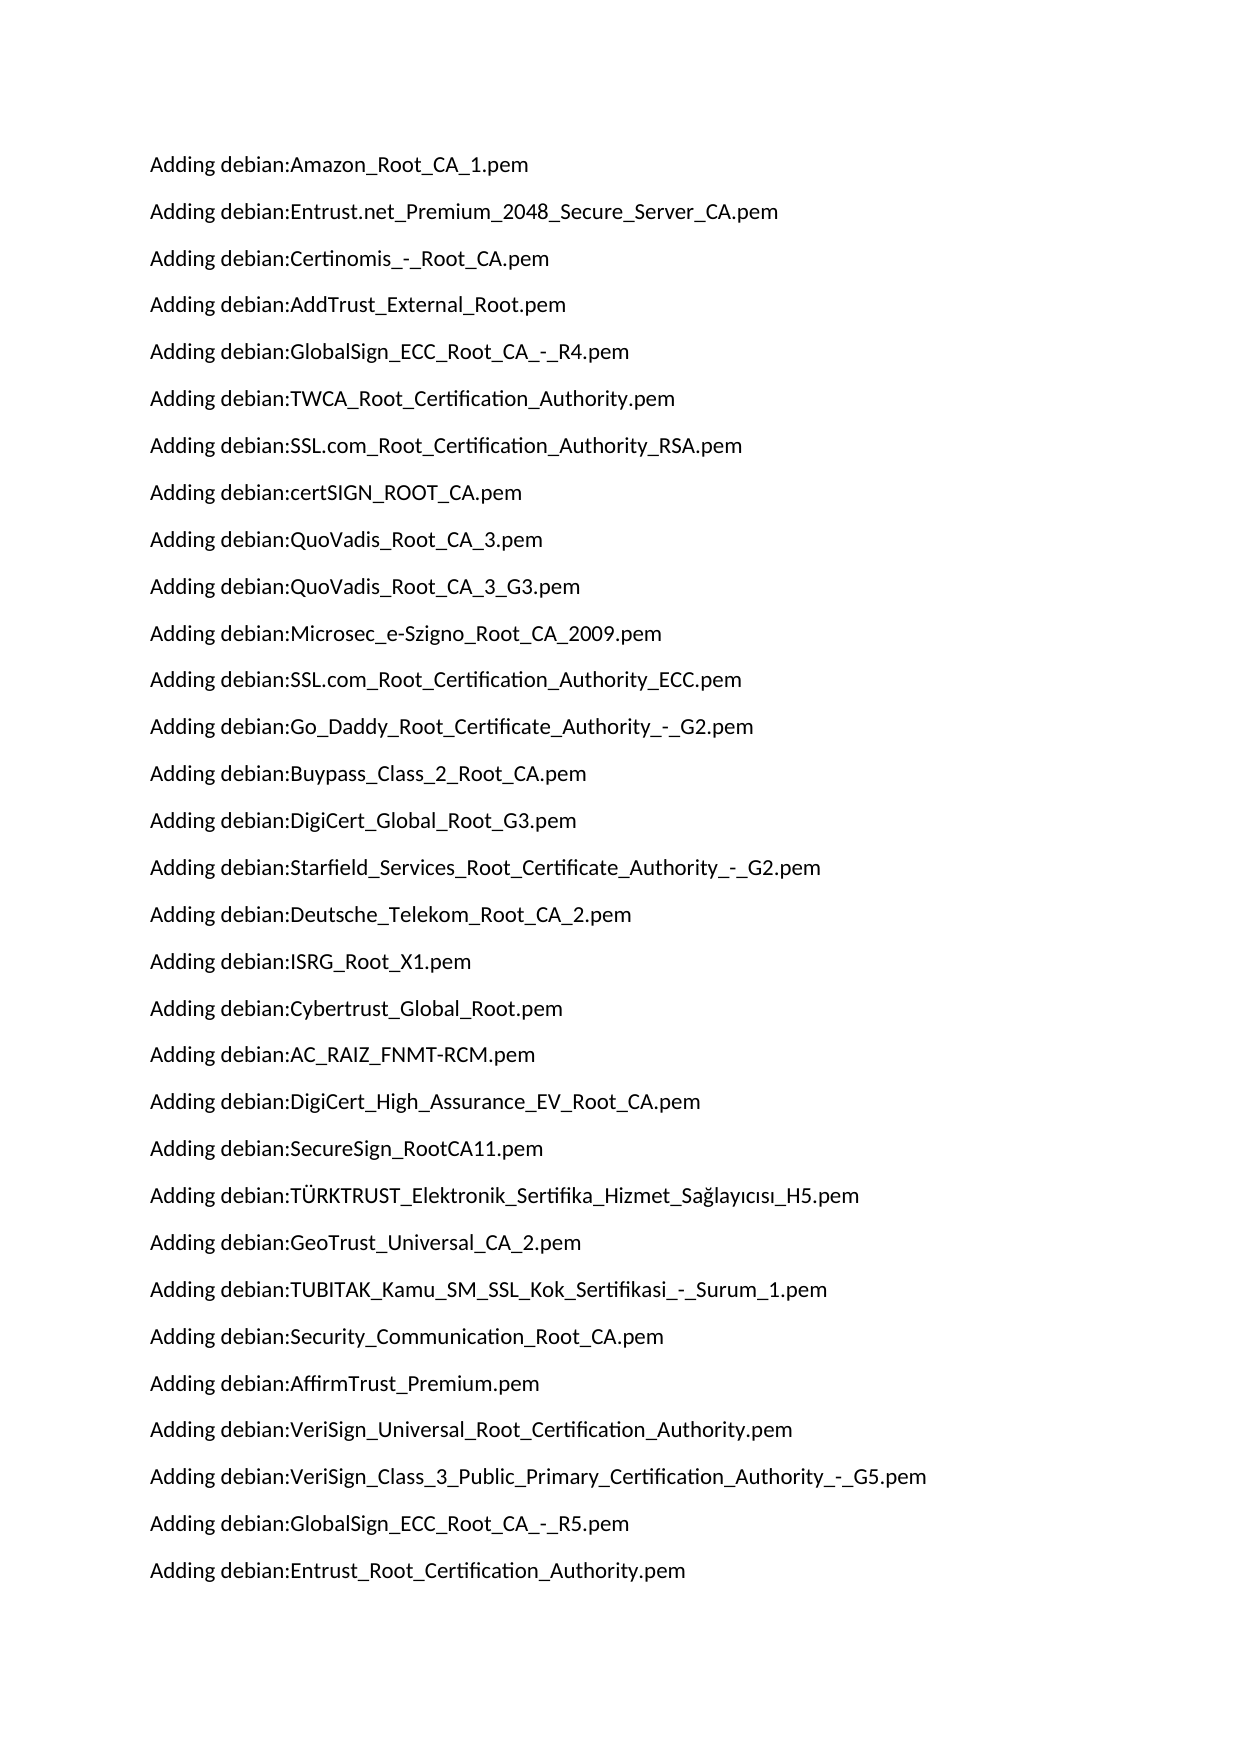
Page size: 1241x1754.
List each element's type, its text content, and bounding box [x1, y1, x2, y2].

text Adding debian:QuoVadis_Root_CA_3_G3.pem [150, 572, 1090, 600]
text Adding debian:SSL.com_Root_Certification_Authority_RSA.pem [150, 431, 1090, 459]
text Adding debian:Go_Daddy_Root_Certificate_Authority_-_G2.pem [150, 712, 1090, 741]
text Adding debian:ISRG_Root_X1.pem [150, 947, 1090, 975]
text Adding debian:Deutsche_Telekom_Root_CA_2.pem [150, 900, 1090, 928]
text Adding debian:SecureSign_RootCA11.pem [150, 1134, 1090, 1162]
text Adding debian:TUBITAK_Kamu_SM_SSL_Kok_Sertifikasi_-_Surum_1.pem [150, 1275, 1090, 1303]
text Adding debian:GlobalSign_ECC_Root_CA_-_R4.pem [150, 337, 1090, 366]
text Adding debian:Cybertrust_Global_Root.pem [150, 994, 1090, 1022]
text Adding debian:Microsec_e-Szigno_Root_CA_2009.pem [150, 619, 1090, 647]
text Adding debian:GeoTrust_Universal_CA_2.pem [150, 1228, 1090, 1256]
text Adding debian:SSL.com_Root_Certification_Authority_ECC.pem [150, 666, 1090, 694]
text Adding debian:TWCA_Root_Certification_Authority.pem [150, 384, 1090, 412]
text Adding debian:Entrust.net_Premium_2048_Secure_Server_CA.pem [150, 197, 1090, 225]
text Adding debian:DigiCert_Global_Root_G3.pem [150, 806, 1090, 834]
text Adding debian:AddTrust_External_Root.pem [150, 291, 1090, 319]
text Adding debian:GlobalSign_ECC_Root_CA_-_R5.pem [150, 1509, 1090, 1537]
text Adding debian:VeriSign_Class_3_Public_Primary_Certification_Authority_-_G5.pem [150, 1462, 1090, 1491]
text Adding debian:AC_RAIZ_FNMT-RCM.pem [150, 1041, 1090, 1069]
text Adding debian:DigiCert_High_Assurance_EV_Root_CA.pem [150, 1087, 1090, 1116]
text Adding debian:Entrust_Root_Certification_Authority.pem [150, 1556, 1090, 1584]
text Adding debian:Security_Communication_Root_CA.pem [150, 1322, 1090, 1350]
text Adding debian:QuoVadis_Root_CA_3.pem [150, 525, 1090, 553]
text Adding debian:AffirmTrust_Premium.pem [150, 1369, 1090, 1397]
text Adding debian:TÜRKTRUST_Elektronik_Sertifika_Hizmet_Sağlayıcısı_H5.pem [150, 1181, 1090, 1209]
text Adding debian:Certinomis_-_Root_CA.pem [150, 244, 1090, 272]
text Adding debian:Starfield_Services_Root_Certificate_Authority_-_G2.pem [150, 853, 1090, 881]
text Adding debian:VeriSign_Universal_Root_Certification_Authority.pem [150, 1416, 1090, 1444]
text Adding debian:certSIGN_ROOT_CA.pem [150, 478, 1090, 506]
text Adding debian:Buypass_Class_2_Root_CA.pem [150, 759, 1090, 787]
text Adding debian:Amazon_Root_CA_1.pem [150, 150, 1090, 178]
